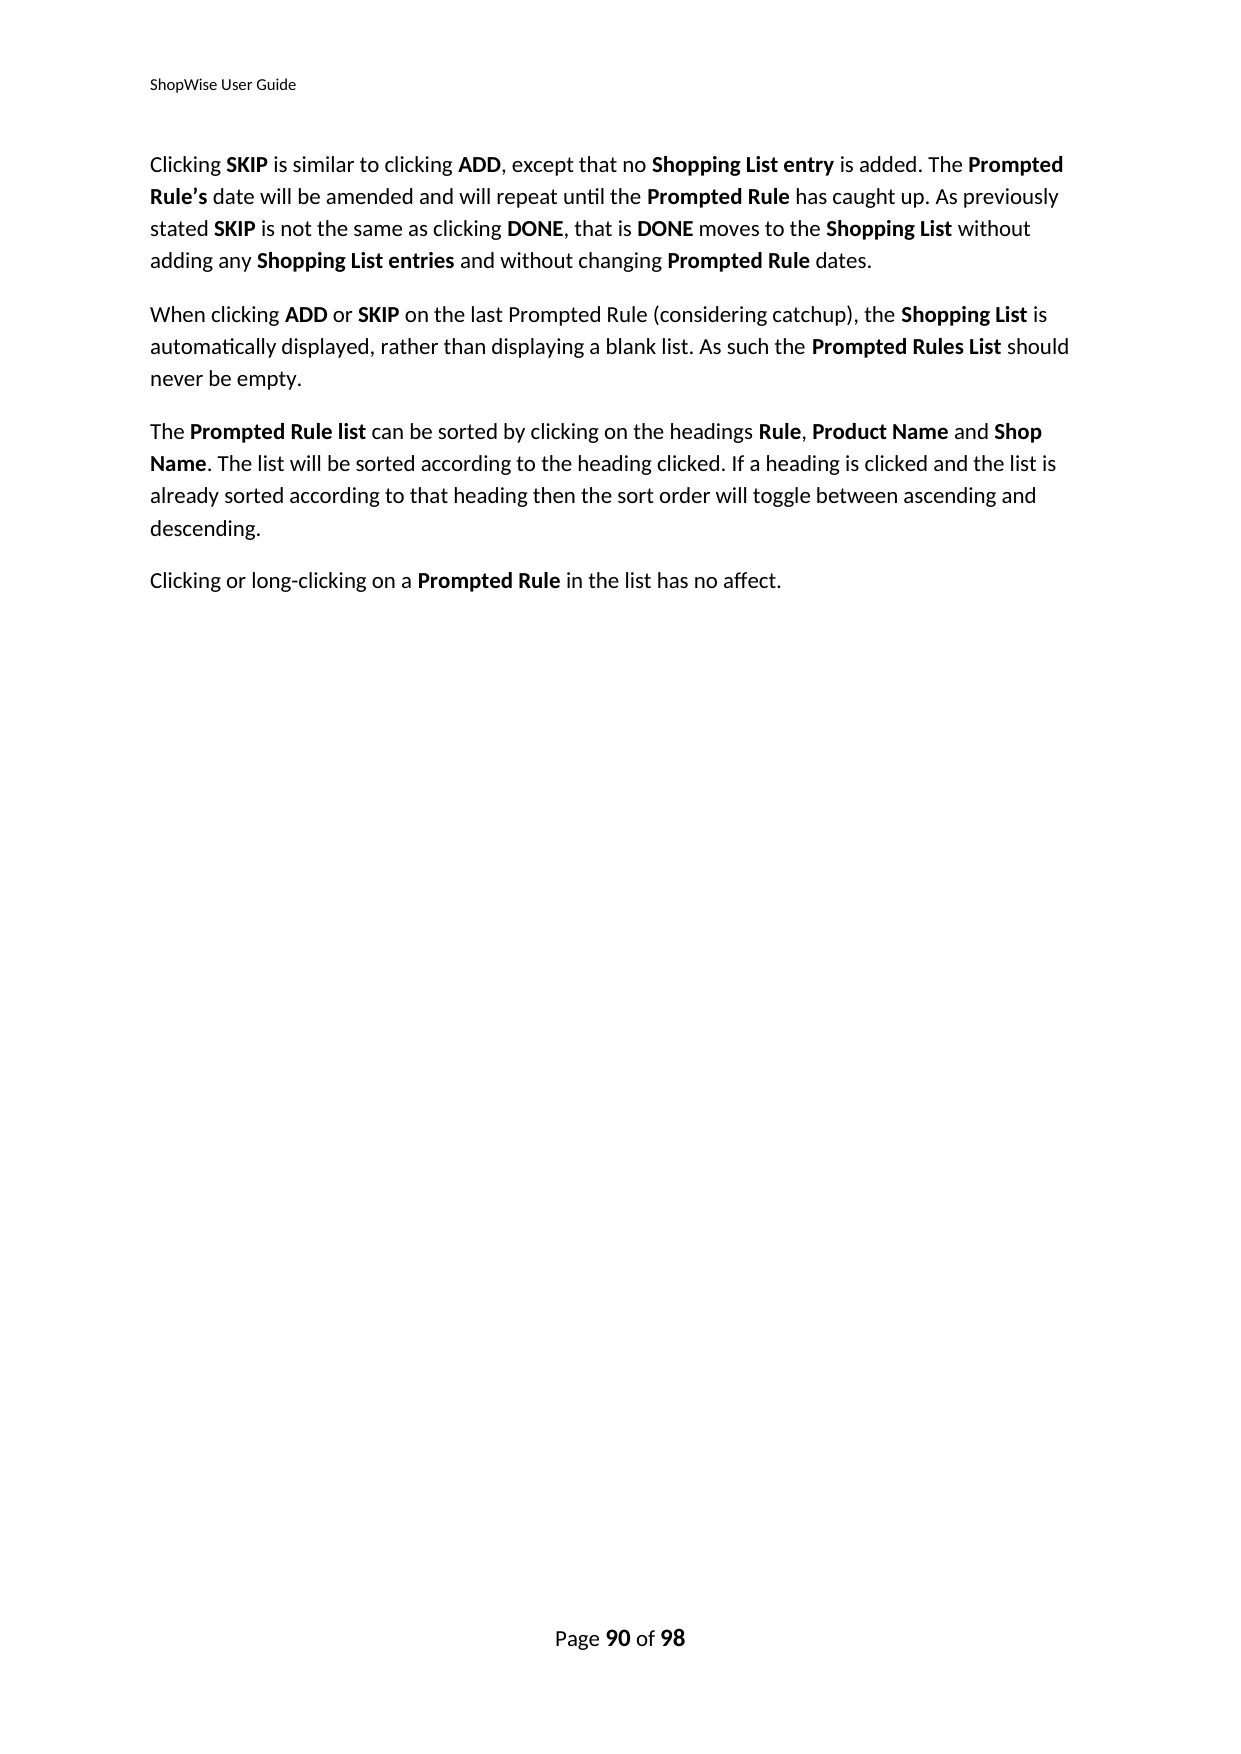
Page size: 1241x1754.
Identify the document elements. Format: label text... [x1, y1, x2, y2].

text Clicking SKIP is similar to clicking ADD, except that no Shopping List entry is added. The Prompted Rule’s date will be amended and will repeat until the Prompted Rule has caught up. As previously stated SKIP is not the same as clicking DONE, that is DONE moves to the Shopping List without adding any Shopping List entries and without changing Prompted Rule dates. [150, 150, 1090, 275]
text The Prompted Rule list can be sorted by clicking on the headings Rule, Product Name and Shop Name. The list will be sorted according to the heading clicked. If a heading is clicked and the list is already sorted according to that heading then the sort order will toggle between ascending and descending. [150, 417, 1090, 542]
text Clicking or long-clicking on a Prompted Rule in the list has no affect. [150, 567, 1090, 595]
text When clicking ADD or SKIP on the last Prompted Rule (considering catchup), the Shopping List is automatically displayed, rather than displaying a blank list. As such the Prompted Rules List should never be empty. [150, 300, 1090, 392]
